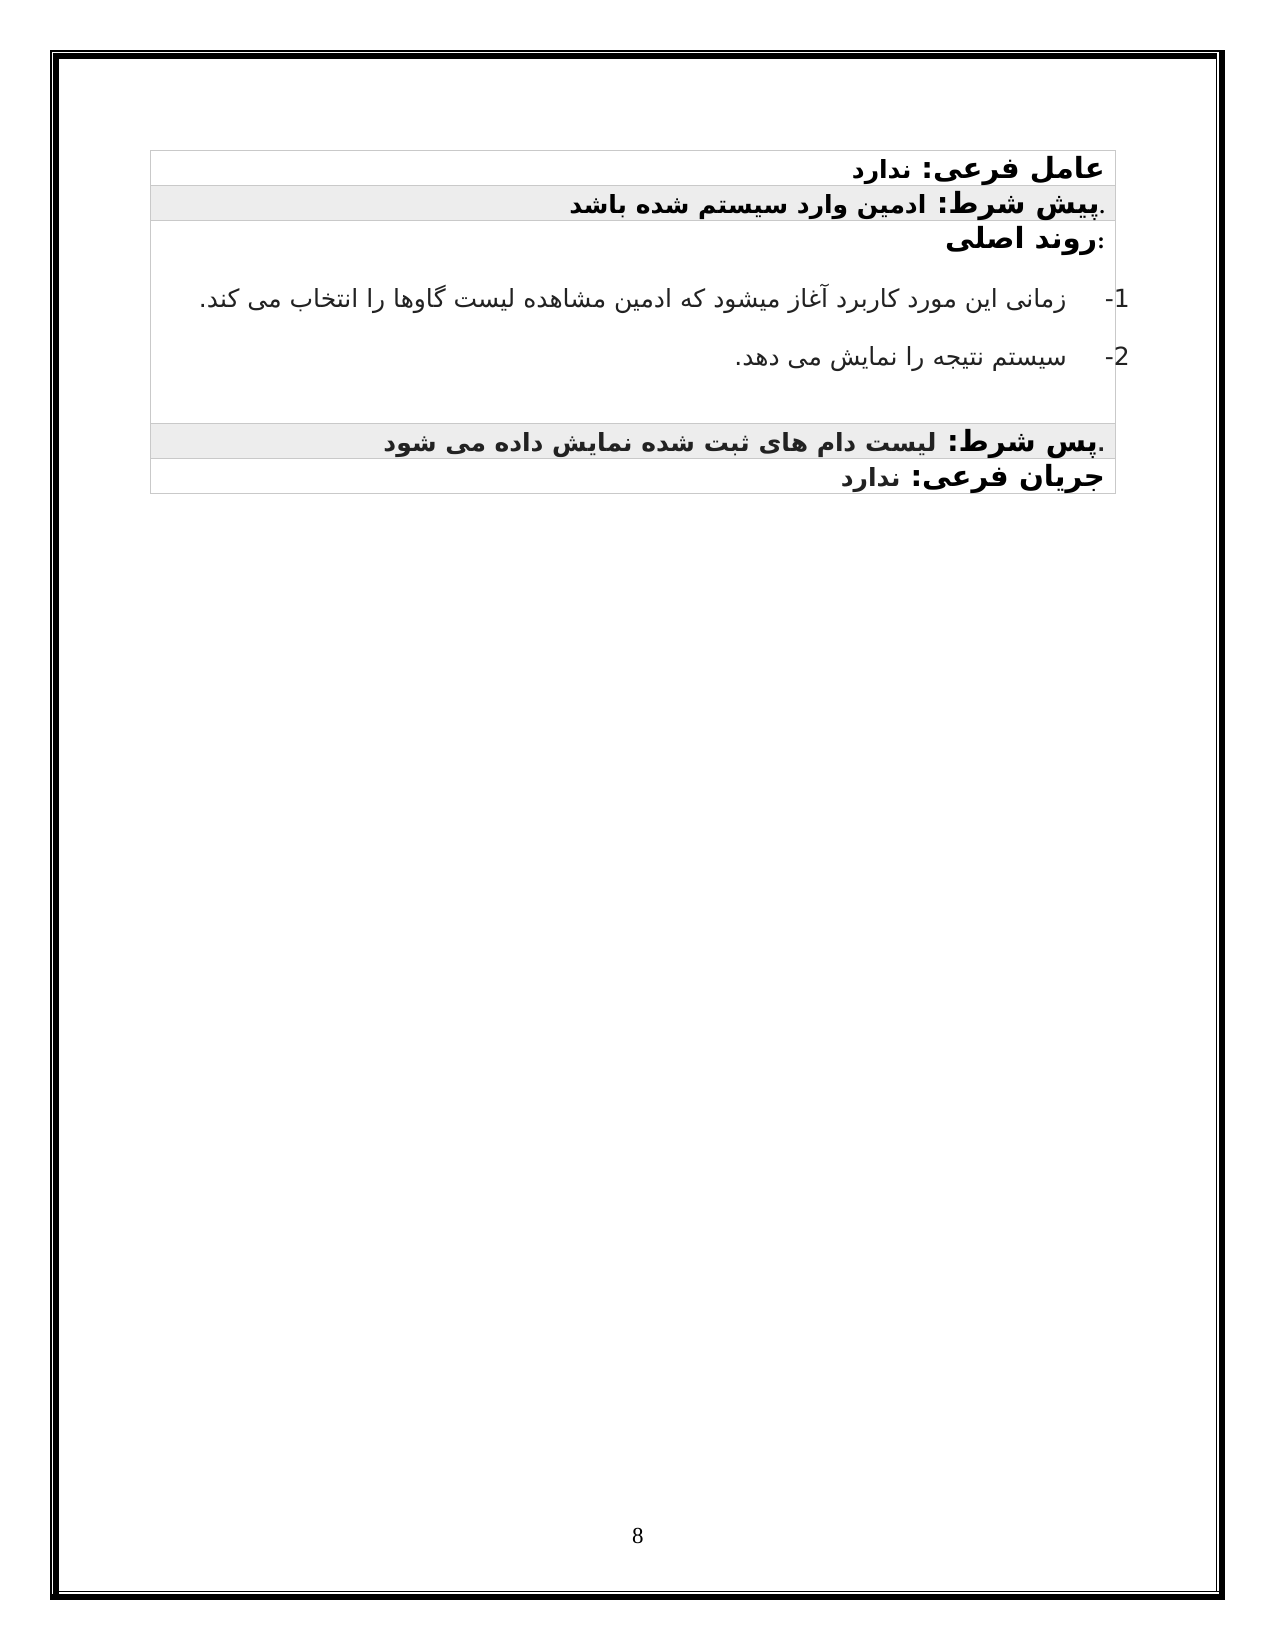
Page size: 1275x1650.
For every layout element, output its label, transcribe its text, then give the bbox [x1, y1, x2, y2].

table_cell روند اصلی: زمانی این مورد کاربرد آغاز میشود که ادمین مشاهده لیست گاوها را انتخاب می کند. سیستم نتیجه را نمایش می دهد. [151, 221, 1115, 423]
table_cell عامل فرعی: ندارد [151, 151, 1115, 185]
table_cell جریان فرعی: ندارد [151, 459, 1115, 493]
table_cell پیش شرط: ادمین وارد سیستم شده باشد. [151, 186, 1115, 220]
table_cell پس شرط: لیست دام های ثبت شده نمایش داده می شود. [151, 424, 1115, 458]
